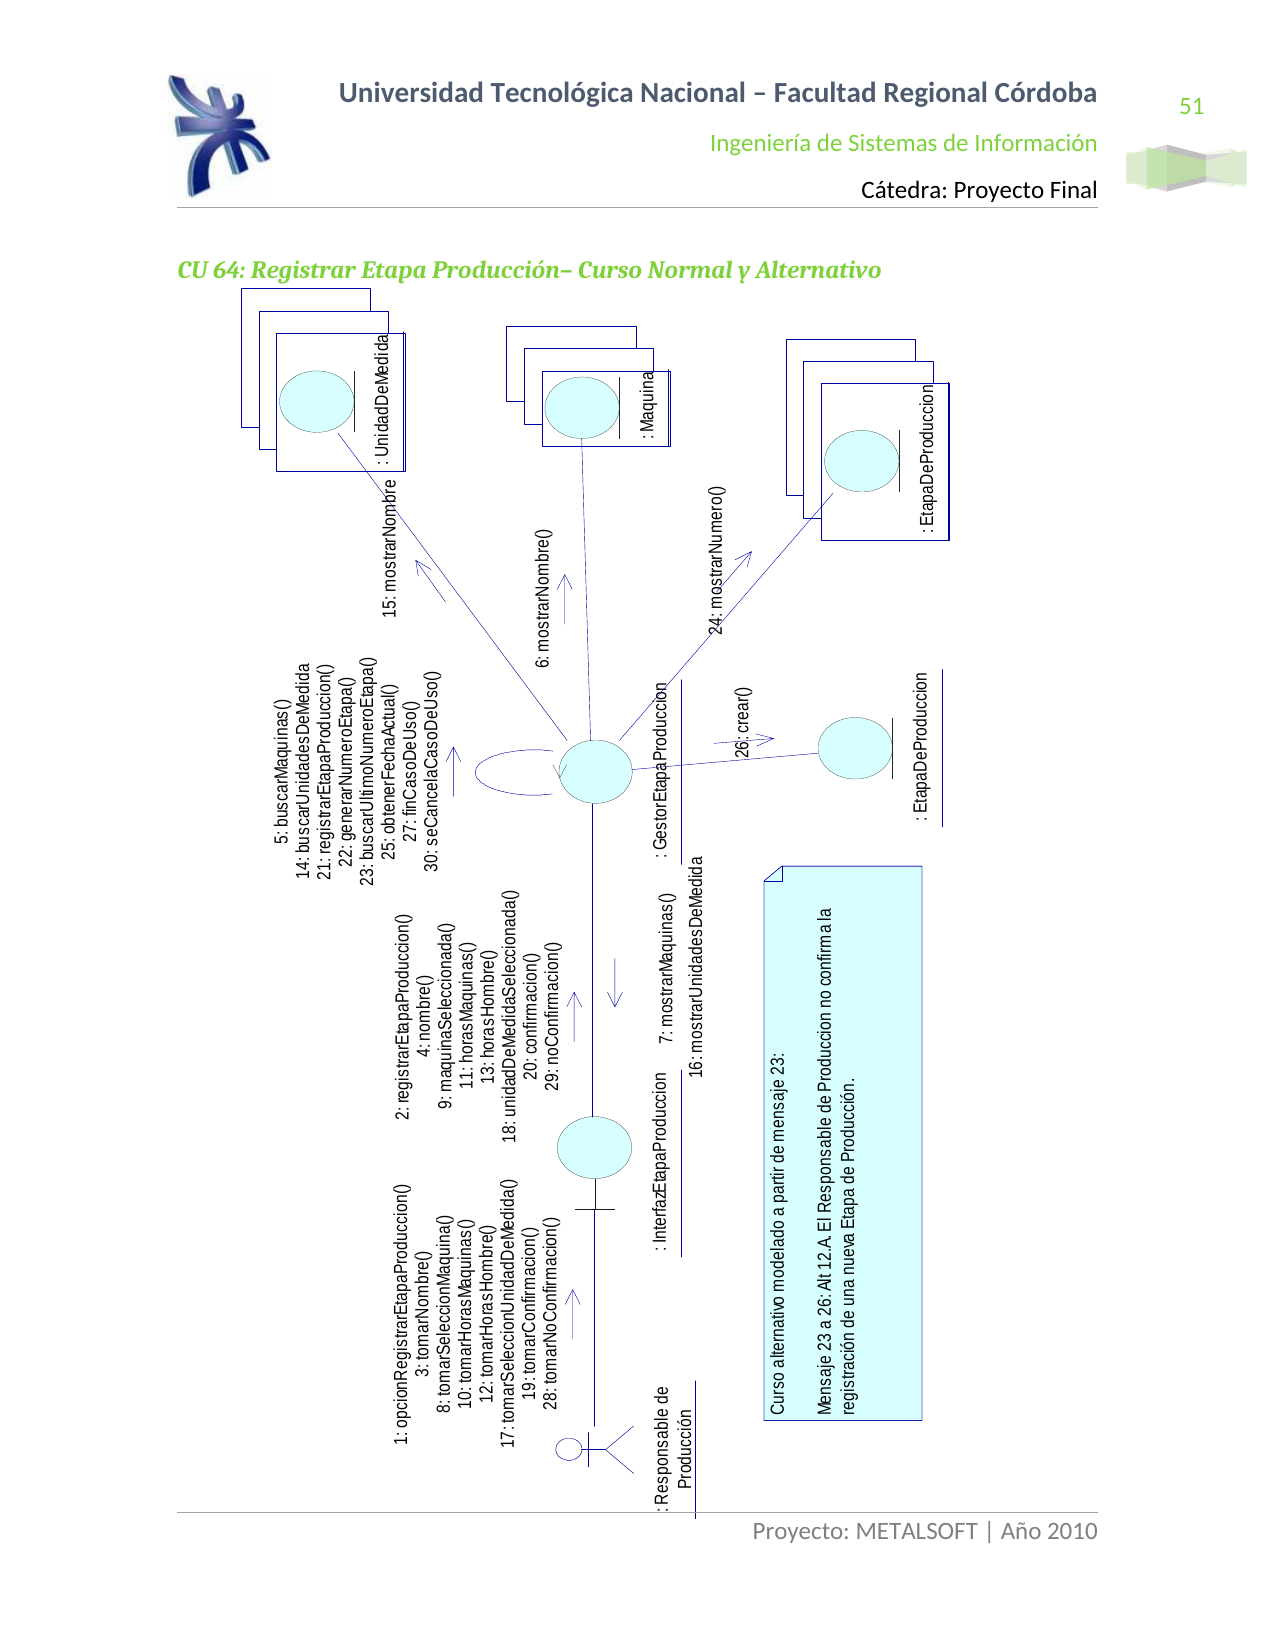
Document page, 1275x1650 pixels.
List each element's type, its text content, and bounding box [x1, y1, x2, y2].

text CU 64: Registrar Etapa Producción– Curso Normal y Alternativo [177, 256, 1098, 284]
picture [167, 74, 272, 199]
